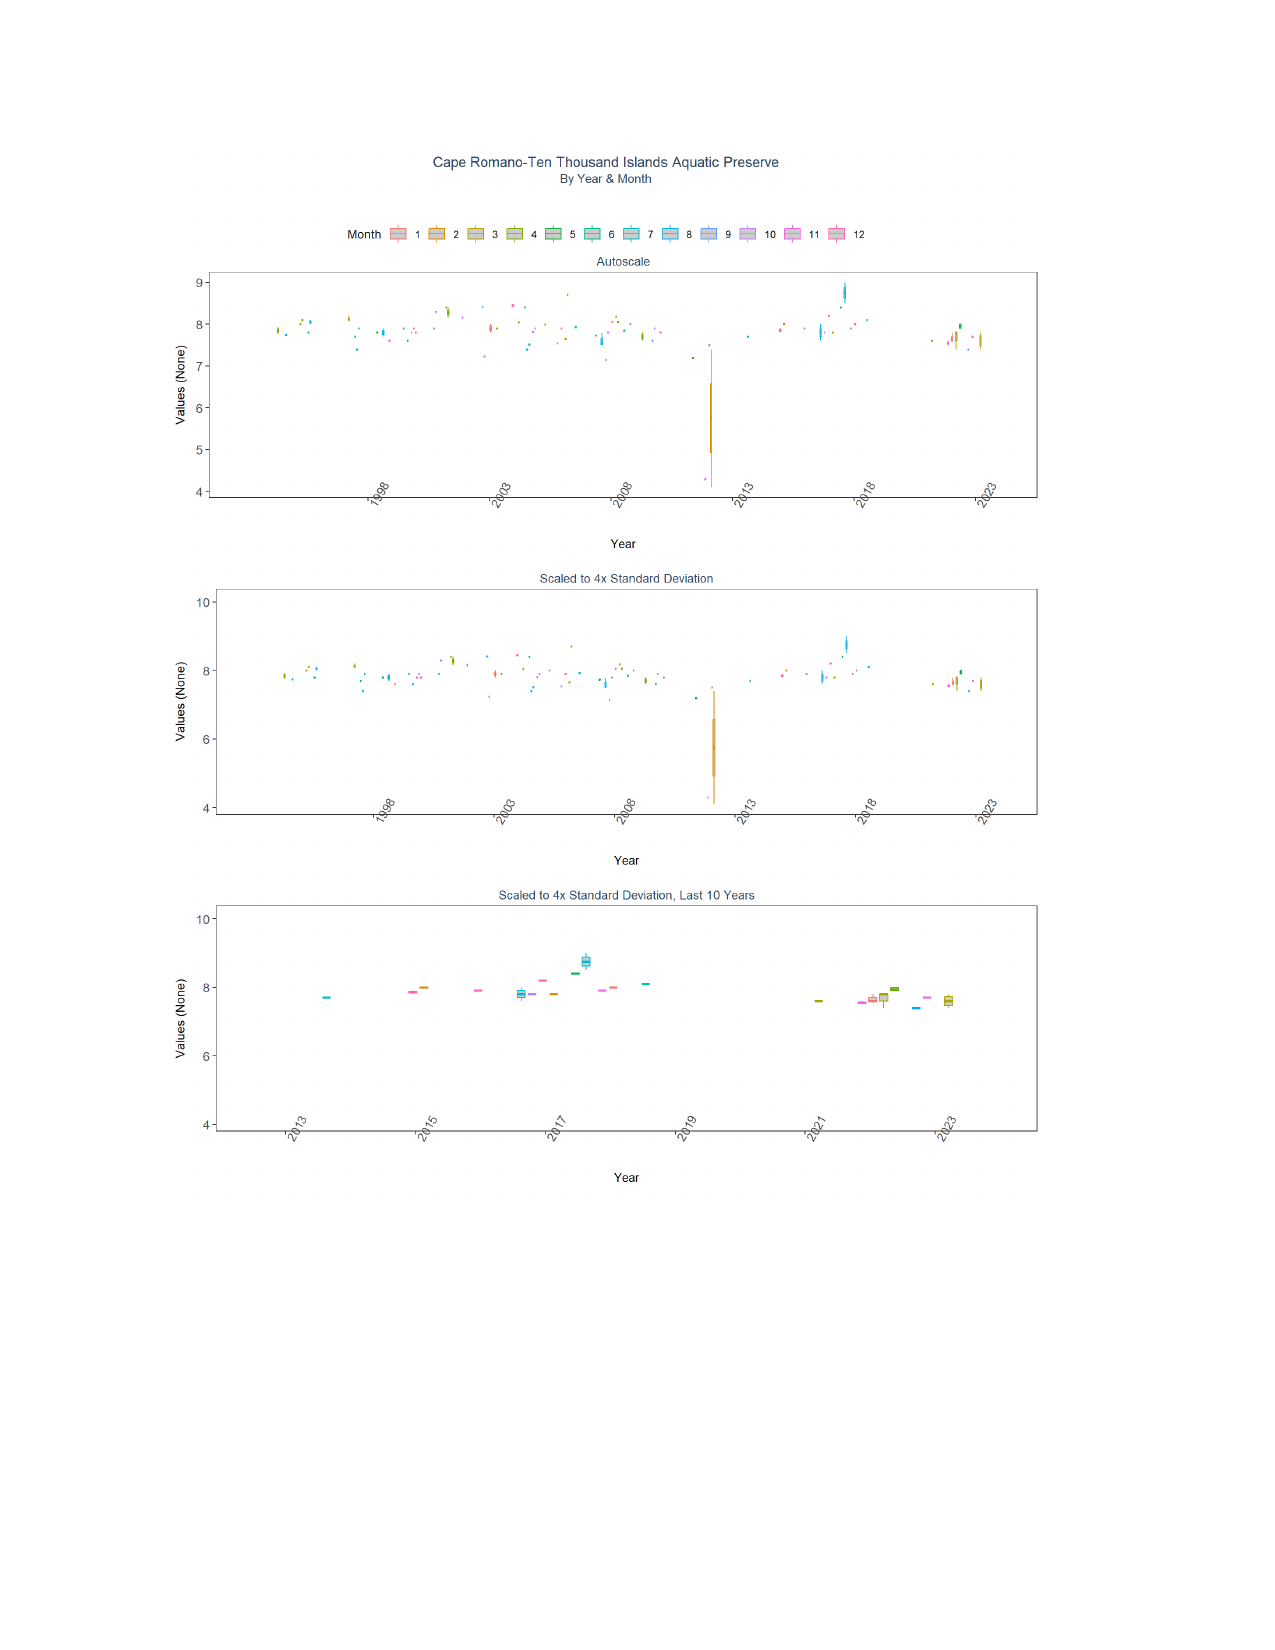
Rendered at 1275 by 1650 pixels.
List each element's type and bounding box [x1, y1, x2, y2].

picture [168, 150, 1044, 1200]
